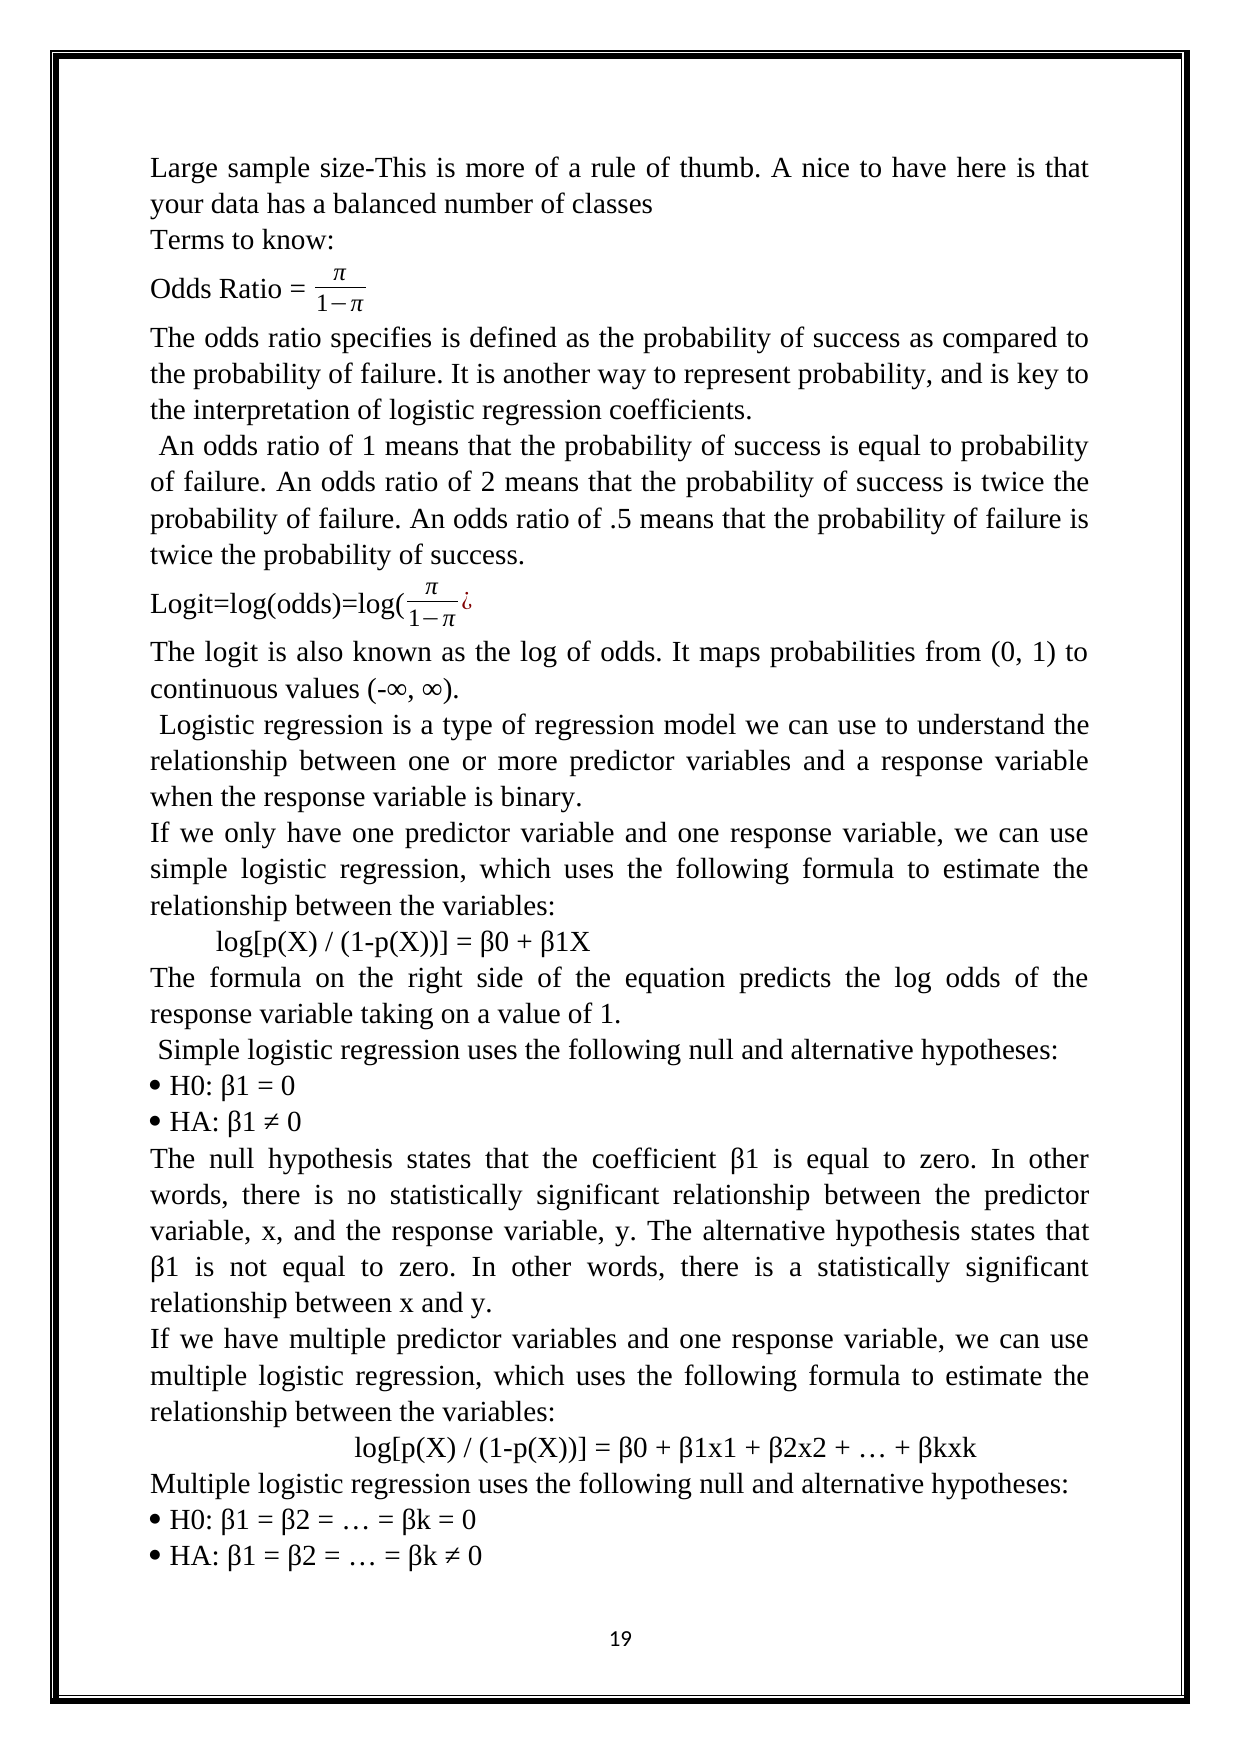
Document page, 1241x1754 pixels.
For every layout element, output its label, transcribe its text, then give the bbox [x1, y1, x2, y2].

text HA: β1 = β2 = … = βk ≠ 0 [150, 1538, 1090, 1572]
text An odds ratio of 1 means that the probability of success is equal to probability of failure. An odds ratio of 2 means that the probability of success is twice the probability of failure. An odds ratio of .5 means that the probability of failure is twice the probability of success. [150, 428, 1090, 570]
text H0: β1 = 0 [150, 1068, 1090, 1102]
text H0: β1 = β2 = … = βk = 0 [150, 1502, 1090, 1536]
text HA: β1 ≠ 0 [150, 1104, 1090, 1138]
text If we only have one predictor variable and one response variable, we can use simple logistic regression, which uses the following formula to estimate the relationship between the variables: [150, 815, 1090, 921]
text log[p(X) / (1-p(X))] = β0 + β1X [150, 924, 1090, 957]
text Large sample size-This is more of a rule of thumb. A nice to have here is that your data has a balanced number of classes [150, 150, 1090, 220]
text If we have multiple predictor variables and one response variable, we can use multiple logistic regression, which uses the following formula to estimate the relationship between the variables: [150, 1322, 1090, 1427]
text The null hypothesis states that the coefficient β1 is equal to zero. In other words, there is no statistically significant relationship between the predictor variable, x, and the response variable, y. The alternative hypothesis states that β1 is not equal to zero. In other words, there is a statistically significant relationship between x and y. [150, 1141, 1090, 1319]
text log[p(X) / (1-p(X))] = β0 + β1x1 + β2x2 + … + βkxk [150, 1430, 1090, 1463]
text Odds Ratio = [150, 258, 1090, 317]
text The logit is also known as the log of odds. It maps probabilities from (0, 1) to continuous values (-∞, ∞). [150, 634, 1090, 704]
text Terms to know: [150, 222, 1090, 256]
text The odds ratio specifies is defined as the probability of success as compared to the probability of failure. It is another way to represent probability, and is key to the interpretation of logistic regression coefficients. [150, 320, 1090, 426]
text The formula on the right side of the equation predicts the log odds of the response variable taking on a value of 1. [150, 960, 1090, 1029]
text Multiple logistic regression uses the following null and alternative hypotheses: [150, 1466, 1090, 1500]
text Simple logistic regression uses the following null and alternative hypotheses: [150, 1032, 1090, 1066]
text Logistic regression is a type of regression model we can use to understand the relationship between one or more predictor variables and a response variable when the response variable is binary. [150, 707, 1090, 813]
text Logit=log(odds)=log( [150, 573, 1090, 632]
